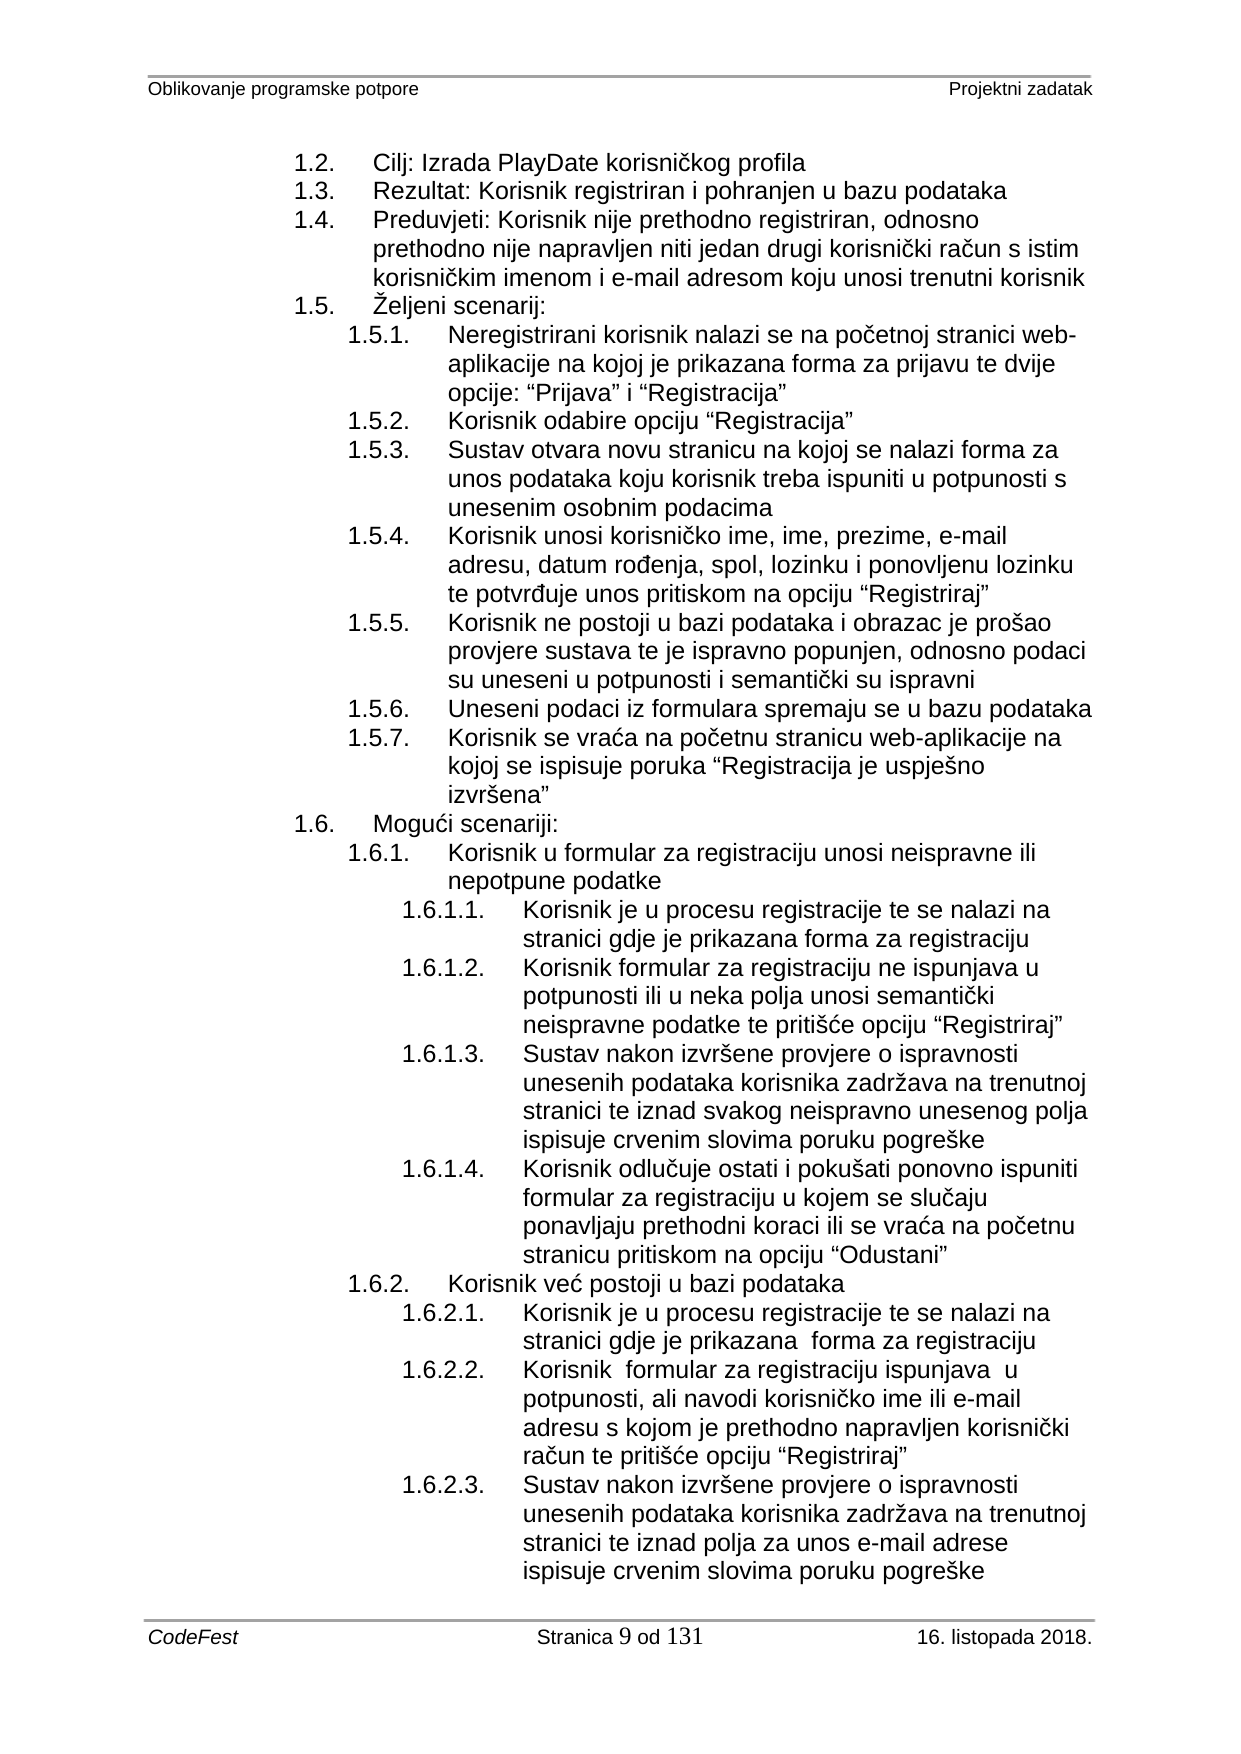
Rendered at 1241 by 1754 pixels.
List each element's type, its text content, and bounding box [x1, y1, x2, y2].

list Rezultat: Korisnik registriran i pohranjen u bazu podataka [335, 176, 1093, 205]
list Korisnik je u procesu registracije te se nalazi na stranici gdje je prikazana forma za registraciju [485, 895, 1093, 953]
list Neregistrirani korisnik nalazi se na početnoj stranici web-aplikacije na kojoj je prikazana forma za prijavu te dvije opcije: “Prijava” i “Registracija” [410, 320, 1093, 406]
list Korisnik odlučuje ostati i pokušati ponovno ispuniti formular za registraciju u kojem se slučaju ponavljaju prethodni koraci ili se vraća na početnu stranicu pritiskom na opciju “Odustani” [485, 1154, 1093, 1269]
list Cilj: Izrada PlayDate korisničkog profila [335, 148, 1093, 176]
list Korisnik formular za registraciju ispunjava u potpunosti, ali navodi korisničko ime ili e-mail adresu s kojom je prethodno napravljen korisnički račun te pritišće opciju “Registriraj” [485, 1355, 1093, 1470]
list Korisnik odabire opciju “Registracija” [410, 406, 1093, 435]
list Korisnik se vraća na početnu stranicu web-aplikacije na kojoj se ispisuje poruka “Registracija je uspješno izvršena” [410, 723, 1093, 809]
list Sustav otvara novu stranicu na kojoj se nalazi forma za unos podataka koju korisnik treba ispuniti u potpunosti s unesenim osobnim podacima [410, 435, 1093, 521]
list Korisnik ne postoji u bazi podataka i obrazac je prošao provjere sustava te je ispravno popunjen, odnosno podaci su uneseni u potpunosti i semantički su ispravni [410, 608, 1093, 694]
list Korisnik unosi korisničko ime, ime, prezime, e-mail adresu, datum rođenja, spol, lozinku i ponovljenu lozinku te potvrđuje unos pritiskom na opciju “Registriraj” [410, 521, 1093, 608]
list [485, 1470, 1093, 1585]
list Mogući scenariji: [335, 809, 1093, 838]
list Preduvjeti: Korisnik nije prethodno registriran, odnosno prethodno nije napravljen niti jedan drugi korisnički račun s istim korisničkim imenom i e-mail adresom koju unosi trenutni korisnik [335, 205, 1093, 291]
list Sustav nakon izvršene provjere o ispravnosti unesenih podataka korisnika zadržava na trenutnoj stranici te iznad svakog neispravno unesenog polja ispisuje crvenim slovima poruku pogreške [485, 1039, 1093, 1154]
list Korisnik je u procesu registracije te se nalazi na stranici gdje je prikazana forma za registraciju [485, 1298, 1093, 1355]
list Korisnik formular za registraciju ne ispunjava u potpunosti ili u neka polja unosi semantički neispravne podatke te pritišće opciju “Registriraj” [485, 953, 1093, 1039]
list Korisnik već postoji u bazi podataka [410, 1269, 1093, 1298]
list Željeni scenarij: [335, 291, 1093, 320]
list Uneseni podaci iz formulara spremaju se u bazu podataka [410, 694, 1093, 723]
list Korisnik u formular za registraciju unosi neispravne ili nepotpune podatke [410, 838, 1093, 895]
